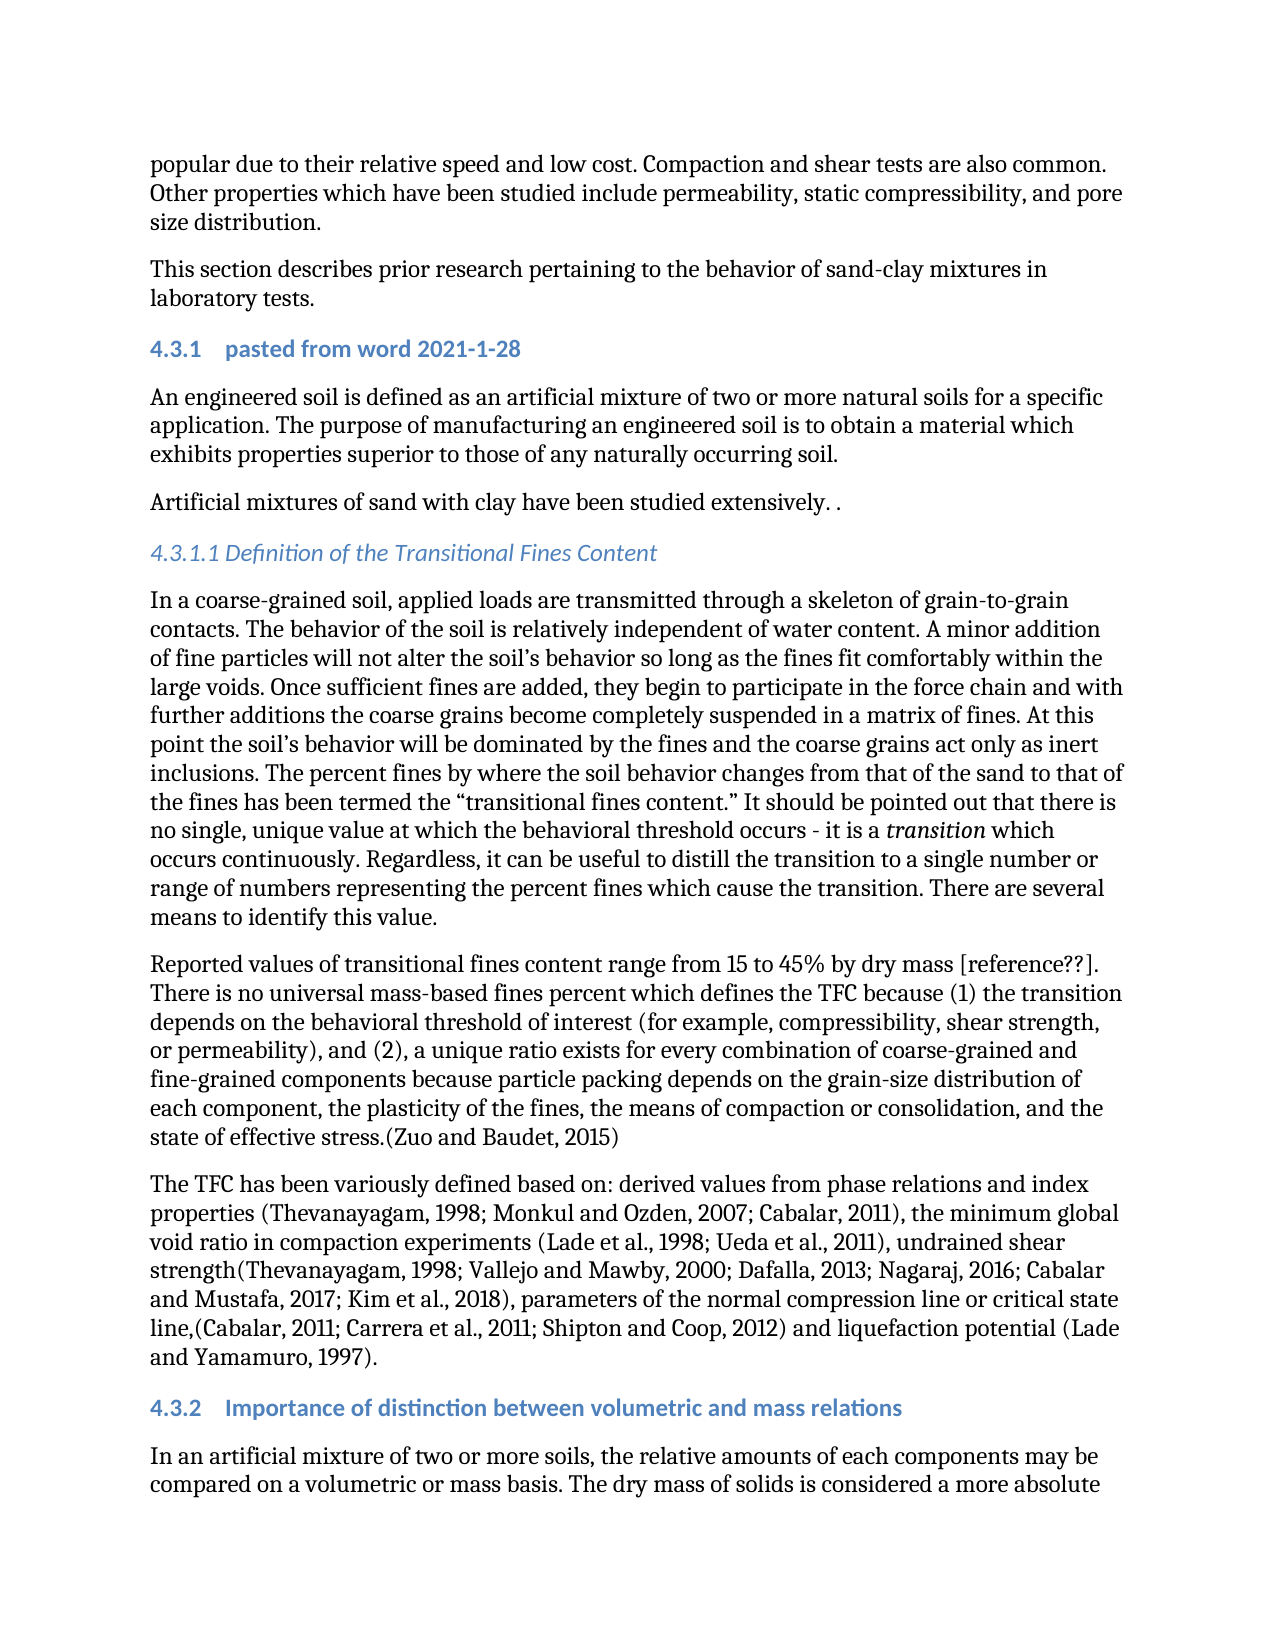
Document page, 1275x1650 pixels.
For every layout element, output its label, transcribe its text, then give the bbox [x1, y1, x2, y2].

text Artificial mixtures of sand with clay have been studied extensively. . [150, 488, 1125, 516]
text This section describes prior research pertaining to the behavior of sand-clay mixtures in laboratory tests. [150, 255, 1125, 312]
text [150, 150, 1125, 236]
subtitle 4.3.1.1 Definition of the Transitional Fines Content [150, 537, 1125, 568]
text An engineered soil is defined as an artificial mixture of two or more natural soils for a specific application. The purpose of manufacturing an engineered soil is to obtain a material which exhibits properties superior to those of any naturally occurring soil. [150, 383, 1125, 469]
subtitle 4.3.1 pasted from word 2021-1-28 [150, 333, 1125, 364]
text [150, 1442, 1125, 1499]
text The TFC has been variously defined based on: derived values from phase relations and index properties (Thevanayagam, 1998; Monkul and Ozden, 2007; Cabalar, 2011), the minimum global void ratio in compaction experiments (Lade et al., 1998; Ueda et al., 2011), undrained shear strength(Thevanayagam, 1998; Vallejo and Mawby, 2000; Dafalla, 2013; Nagaraj, 2016; Cabalar and Mustafa, 2017; Kim et al., 2018), parameters of the normal compression line or critical state line,(Cabalar, 2011; Carrera et al., 2011; Shipton and Coop, 2012) and liquefaction potential (Lade and Yamamuro, 1997). [150, 1170, 1125, 1371]
text In a coarse-grained soil, applied loads are transmitted through a skeleton of grain-to-grain contacts. The behavior of the soil is relatively independent of water content. A minor addition of fine particles will not alter the soil’s behavior so long as the fines fit comfortably within the large voids. Once sufficient fines are added, they begin to participate in the force chain and with further additions the coarse grains become completely suspended in a matrix of fines. At this point the soil’s behavior will be dominated by the fines and the coarse grains act only as inert inclusions. The percent fines by where the soil behavior changes from that of the sand to that of the fines has been termed the “transitional fines content.” It should be pointed out that there is no single, unique value at which the behavioral threshold occurs - it is a transition which occurs continuously. Regardless, it can be useful to distill the transition to a single number or range of numbers representing the percent fines which cause the transition. There are several means to identify this value. [150, 586, 1125, 931]
text Reported values of transitional fines content range from 15 to 45% by dry mass [reference??]. There is no universal mass-based fines percent which defines the TFC because (1) the transition depends on the behavioral threshold of interest (for example, compressibility, shear strength, or permeability), and (2), a unique ratio exists for every combination of coarse-grained and fine-grained components because particle packing depends on the grain-size distribution of each component, the plasticity of the fines, the means of compaction or consolidation, and the state of effective stress.(Zuo and Baudet, 2015) [150, 950, 1125, 1151]
subtitle 4.3.2 Importance of distinction between volumetric and mass relations [150, 1392, 1125, 1423]
